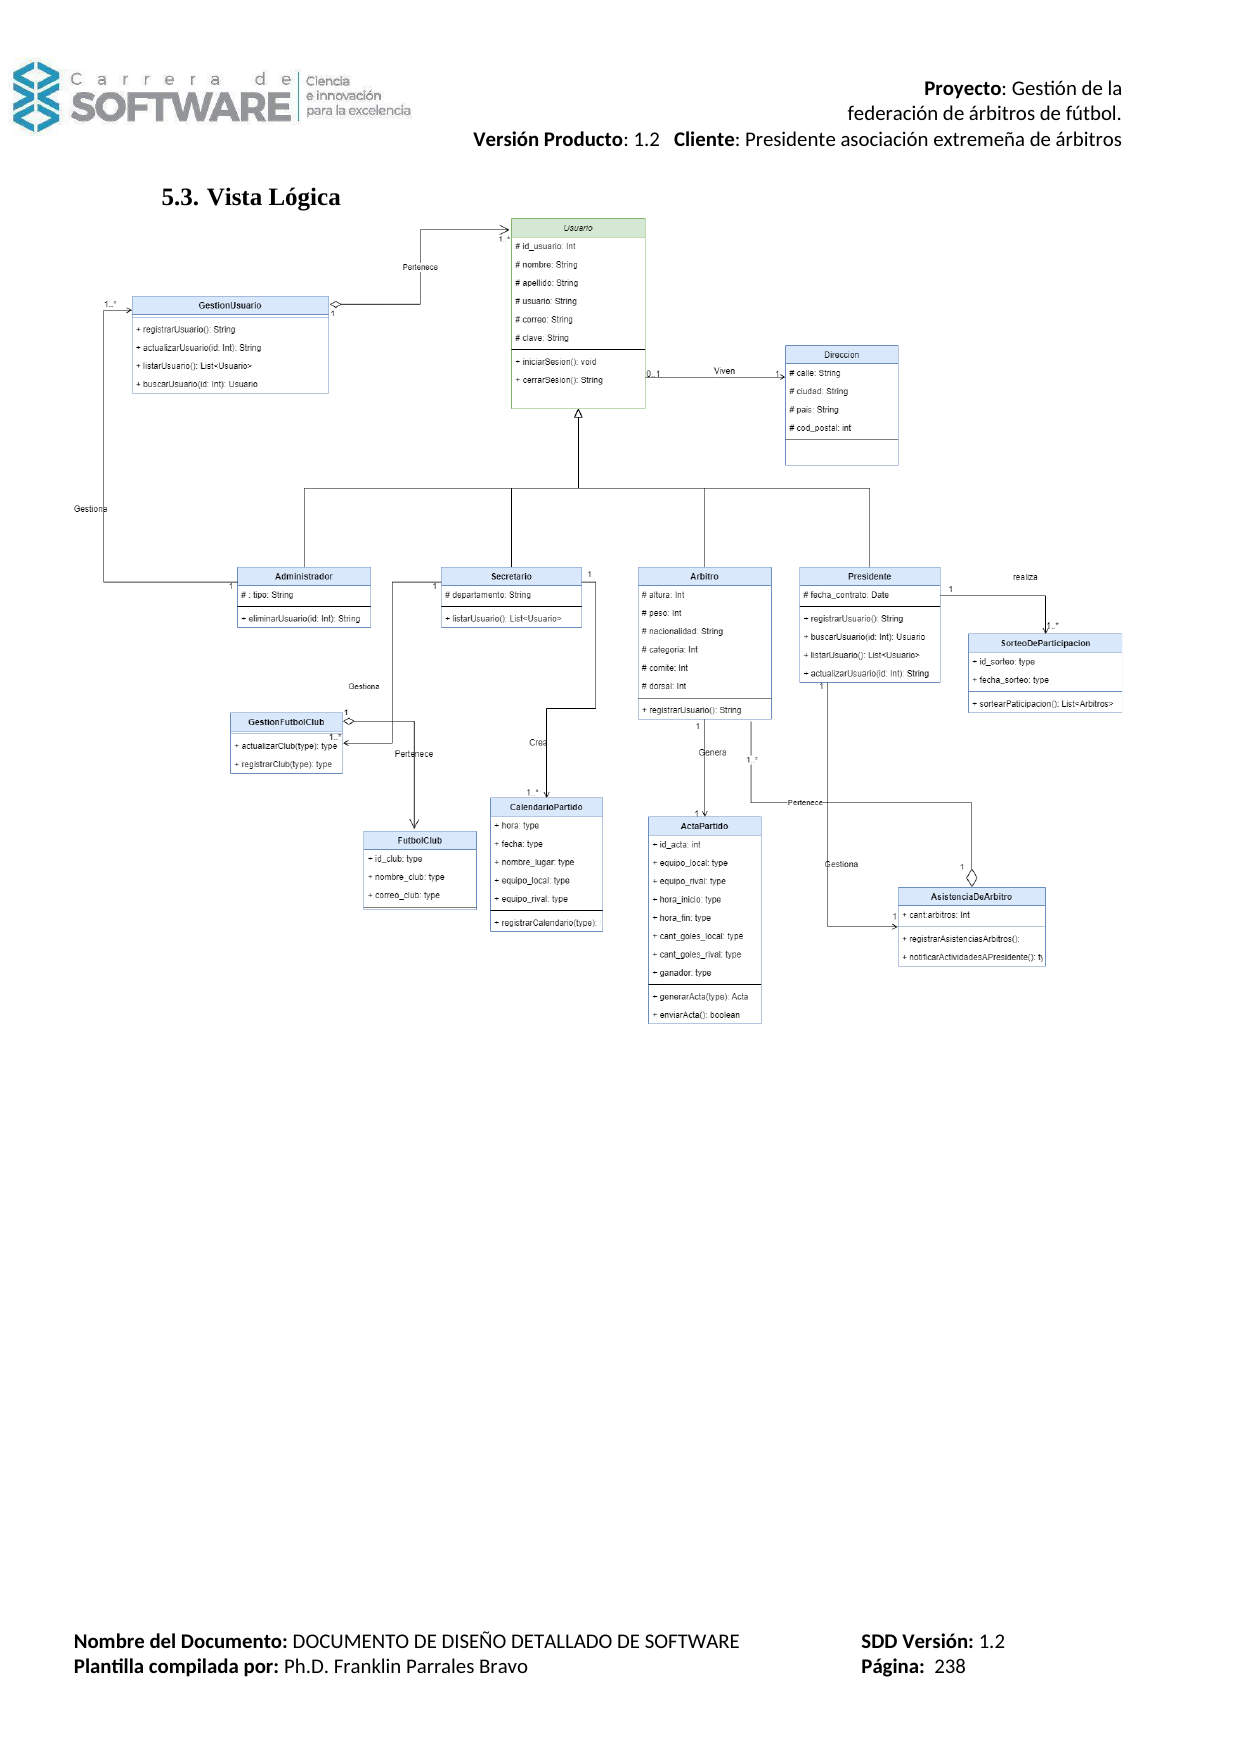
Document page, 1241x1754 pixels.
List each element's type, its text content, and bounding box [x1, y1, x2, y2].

picture [73, 218, 1123, 1026]
picture [2, 46, 417, 154]
subtitle Vista Lógica [161, 182, 1122, 211]
